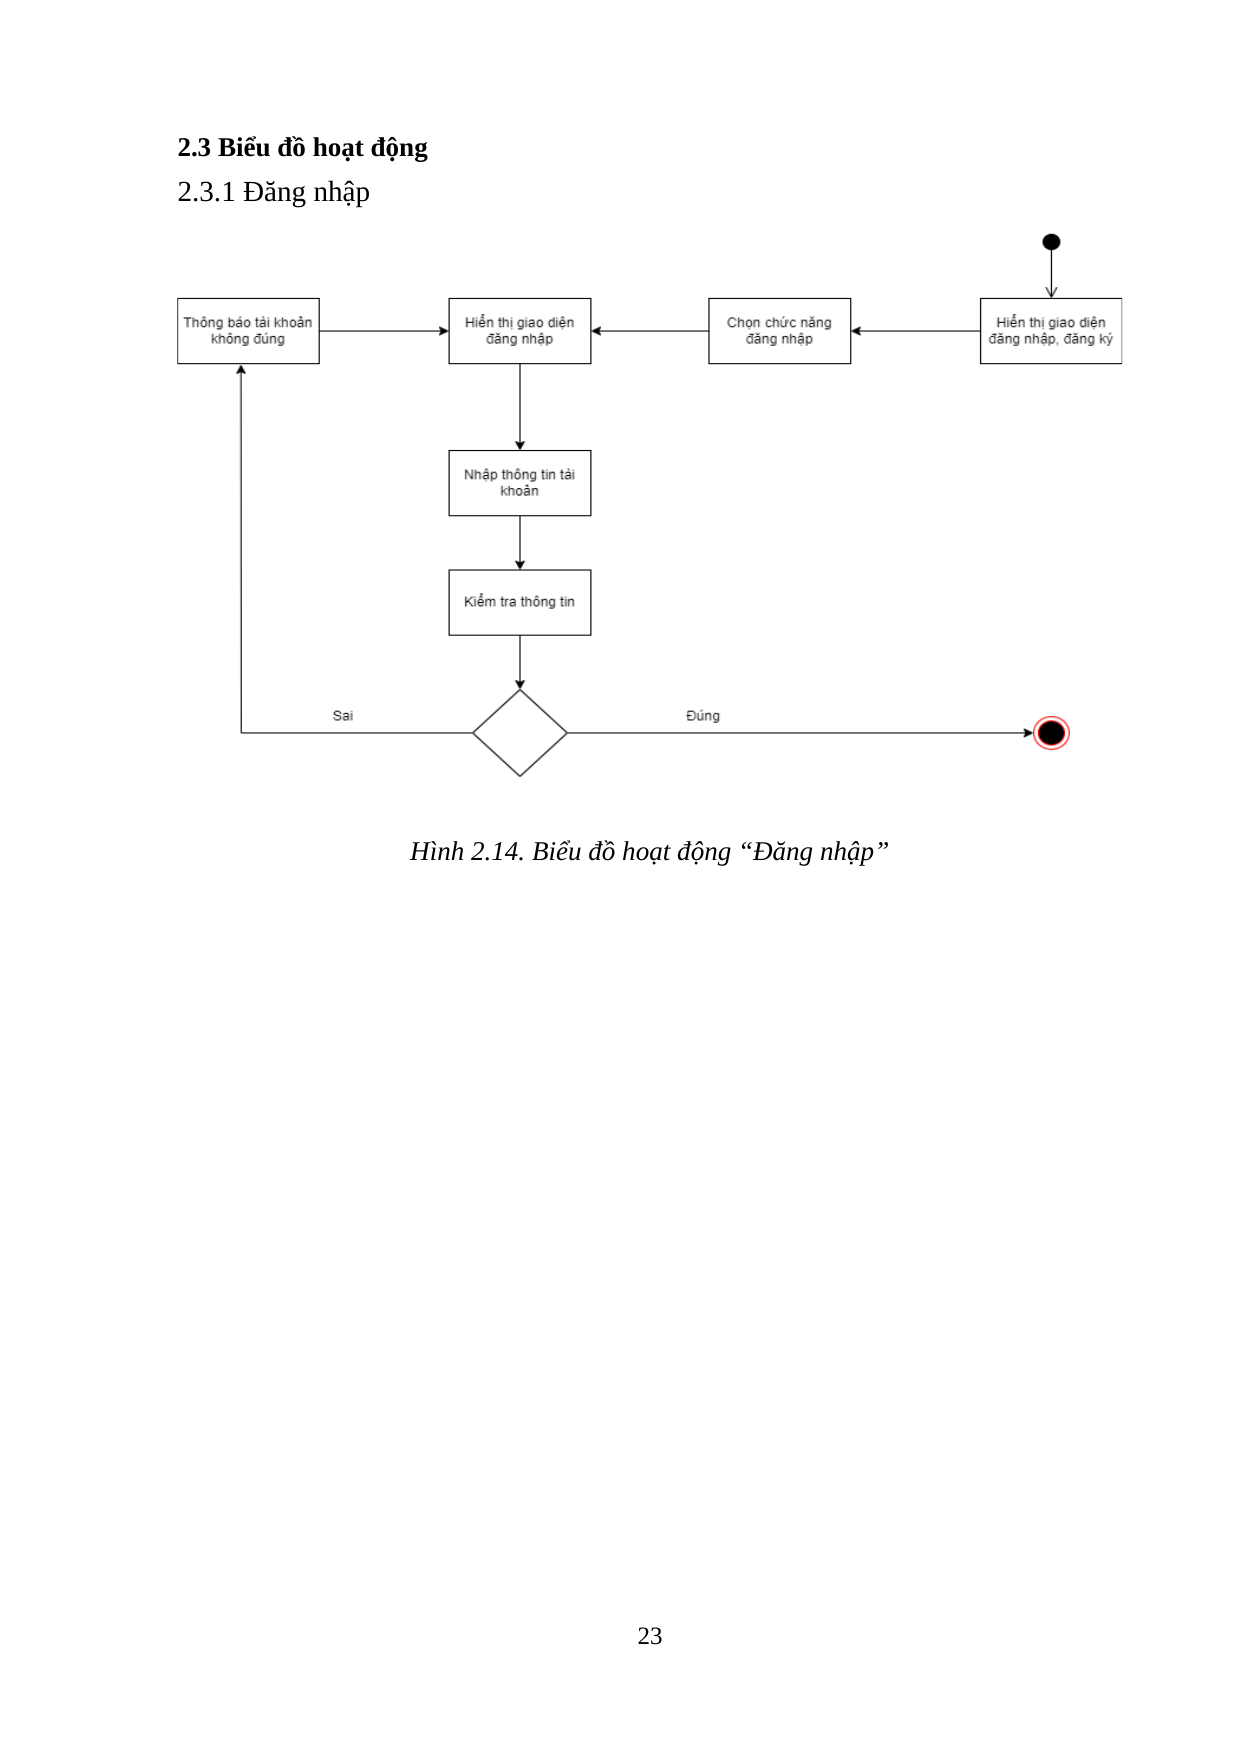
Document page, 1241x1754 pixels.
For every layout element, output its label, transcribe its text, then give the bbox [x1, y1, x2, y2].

picture [177, 223, 1123, 777]
subtitle 2.3 Biểu đồ hoạt động [177, 131, 1122, 162]
subtitle 2.3.1 Đăng nhập [177, 174, 1122, 208]
text Hình 2.14. Biểu đồ hoạt động “Đăng nhập” [177, 835, 1122, 866]
